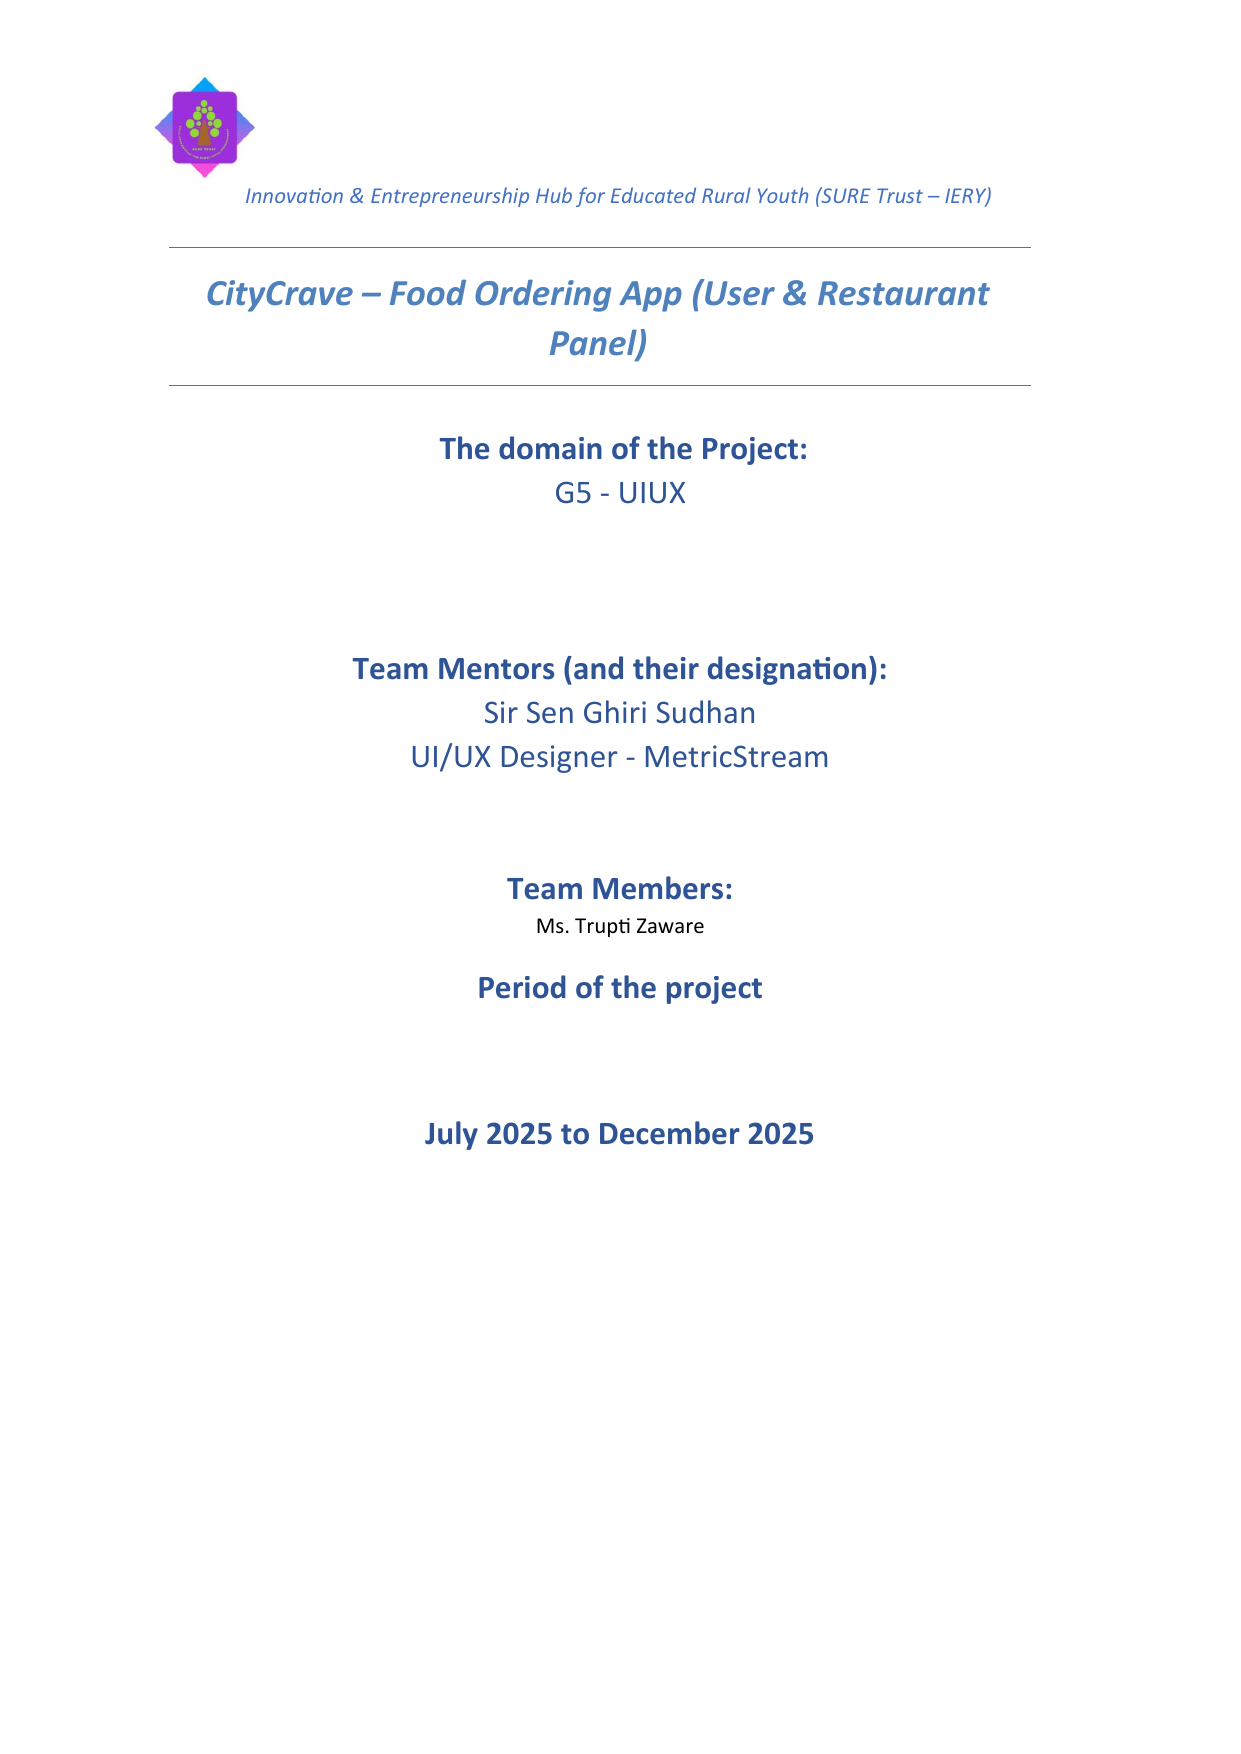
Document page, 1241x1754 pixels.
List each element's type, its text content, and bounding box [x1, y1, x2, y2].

subtitle Team Mentors (and their designation): [150, 603, 1090, 688]
text Ms. Trupti Zaware [150, 911, 1090, 939]
subtitle Period of the project [150, 966, 1090, 1007]
subtitle G5 - UIUX [150, 471, 1090, 512]
subtitle UI/UX Designer - MetricStream [150, 735, 1090, 776]
text CityCrave – Food Ordering App (User & Restaurant Panel) [169, 248, 1031, 385]
picture [150, 73, 258, 182]
subtitle Sir Sen Ghiri Sudhan [150, 691, 1090, 732]
subtitle July 2025 to December 2025 [150, 1112, 1090, 1153]
subtitle The domain of the Project: [150, 427, 1090, 468]
subtitle Team Members: [150, 867, 1090, 908]
